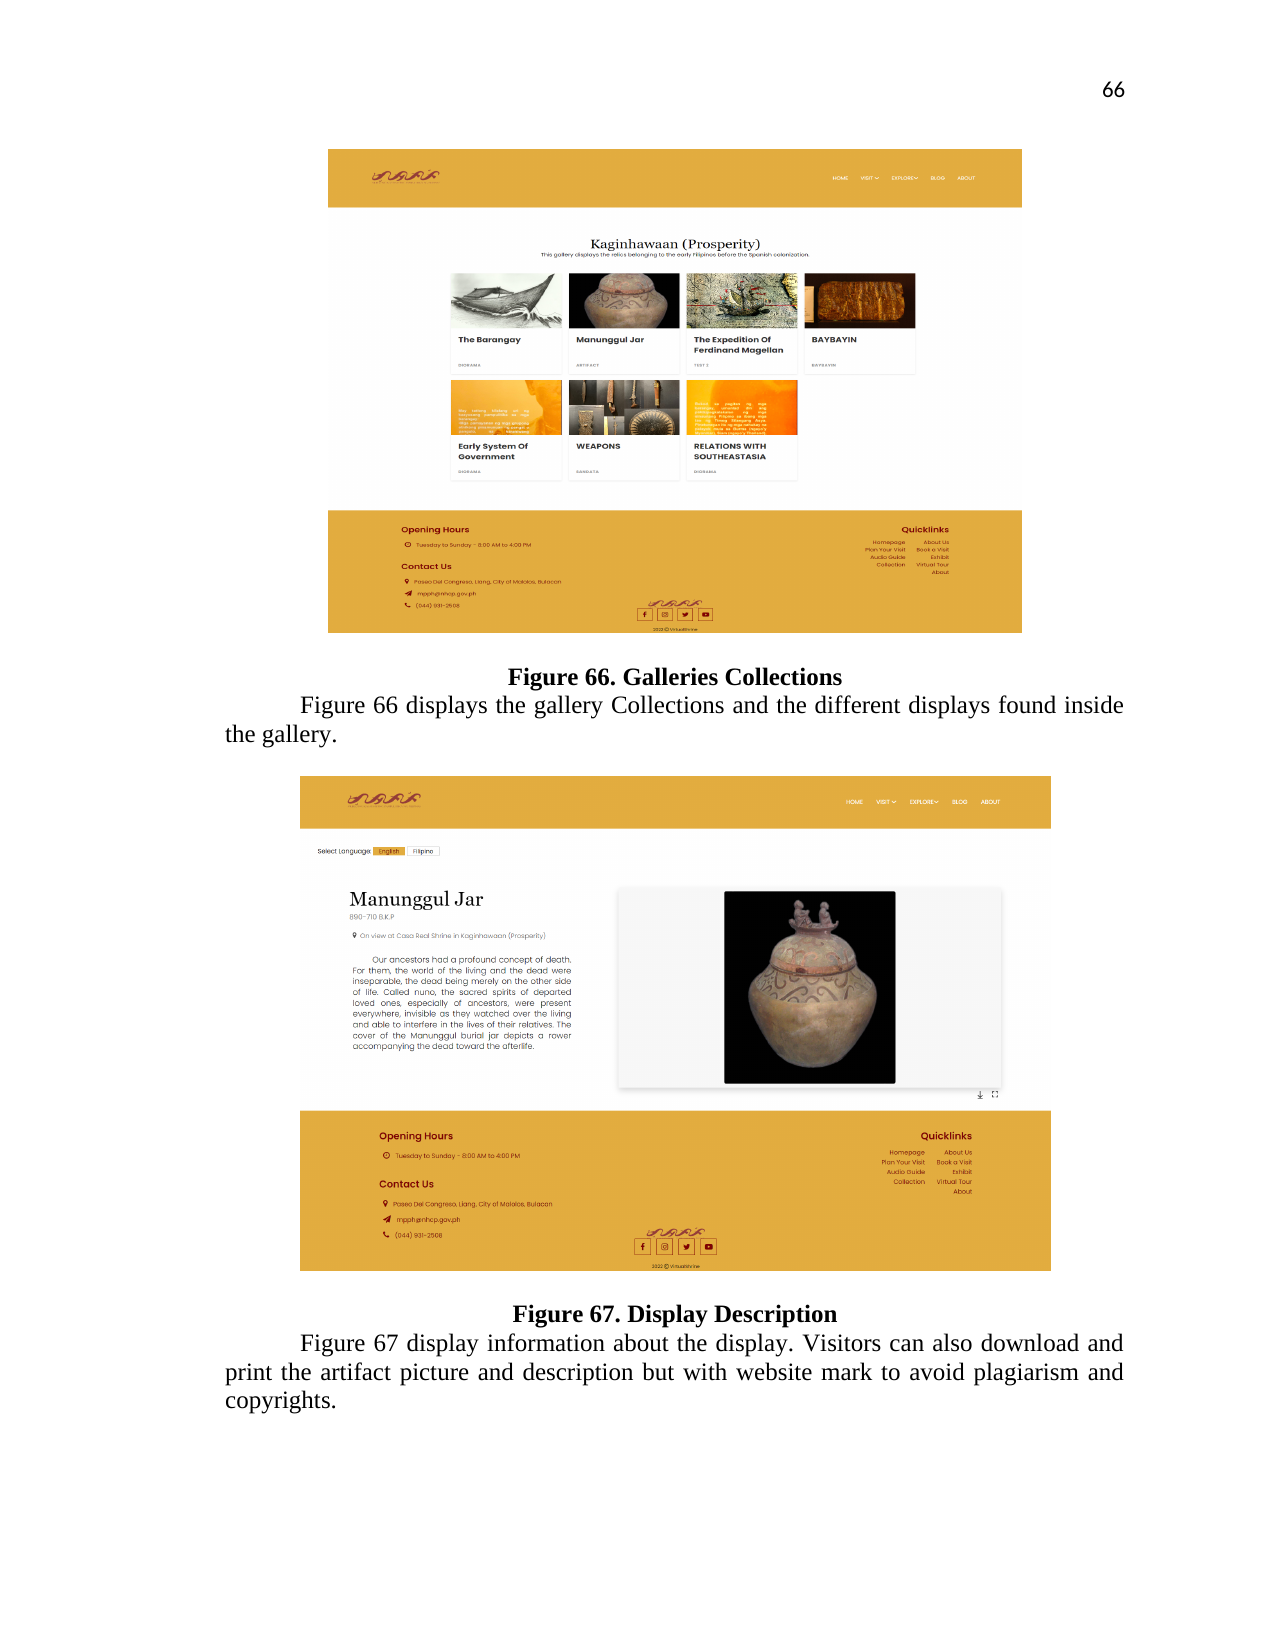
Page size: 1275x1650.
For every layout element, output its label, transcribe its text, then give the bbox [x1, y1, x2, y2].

text Figure 67. Display Description [225, 1299, 1125, 1328]
text Figure 66 displays the gallery Collections and the different displays found inside the gallery. [225, 690, 1125, 748]
text Figure 67 display information about the display. Visitors can also download and print the artifact picture and description but with website mark to avoid plagiarism and copyrights. [225, 1328, 1125, 1414]
picture [328, 149, 1022, 633]
text Figure 66. Galleries Collections [225, 662, 1125, 690]
picture [300, 776, 1051, 1271]
